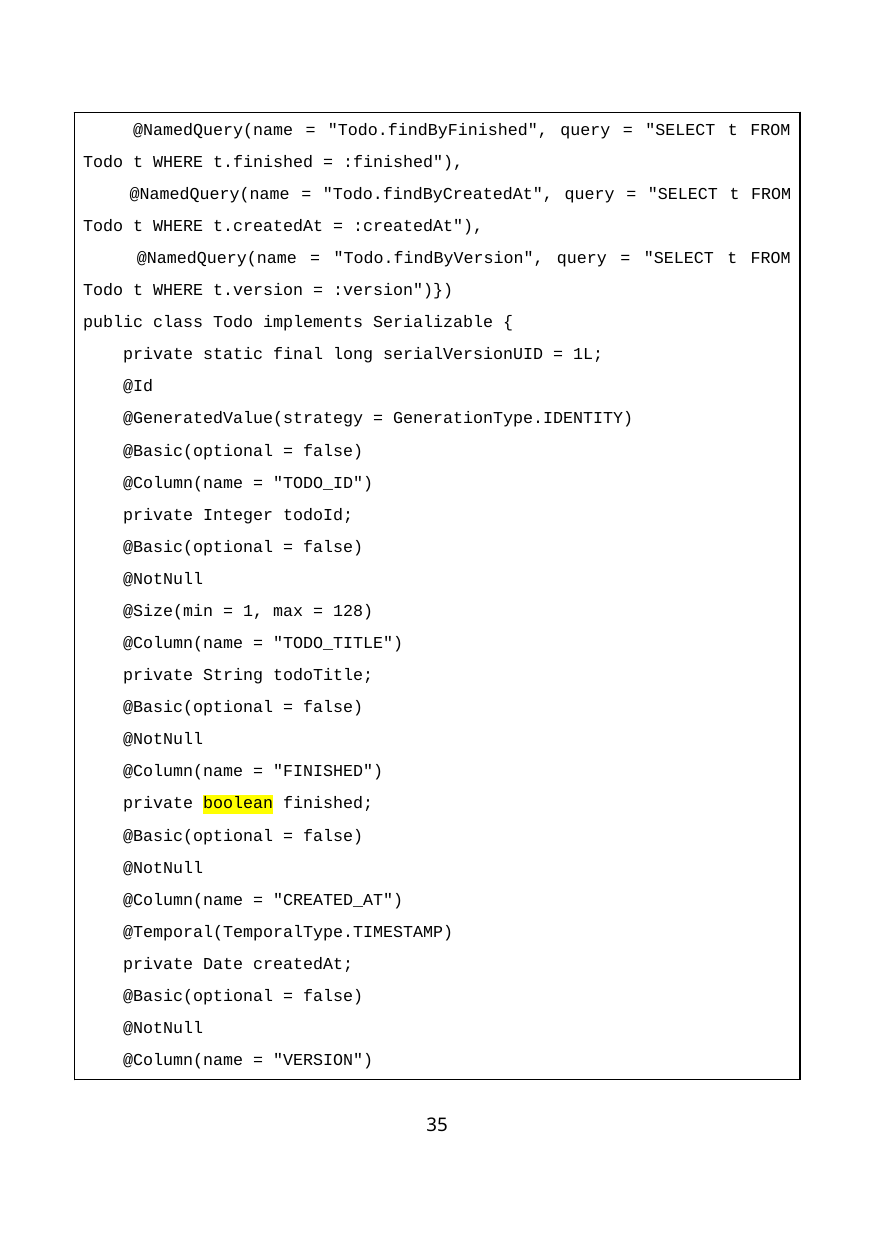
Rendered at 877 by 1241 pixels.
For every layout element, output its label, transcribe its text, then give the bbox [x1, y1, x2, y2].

text private String todoTitle; [83, 660, 791, 692]
text @Column(name = "CREATED_AT") [83, 885, 791, 917]
text @GeneratedValue(strategy = GenerationType.IDENTITY) [83, 403, 791, 436]
text @NamedQuery(name = "Todo.findByVersion", query = "SELECT t FROM Todo t WHERE t.version = :version")}) [83, 243, 791, 307]
text @Basic(optional = false) [83, 436, 791, 468]
text @Column(name = "FINISHED") [83, 756, 791, 788]
text @NamedQuery(name = "Todo.findByCreatedAt", query = "SELECT t FROM Todo t WHERE t.createdAt = :createdAt"), [83, 179, 791, 243]
text @Id [83, 371, 791, 403]
text public class Todo implements Serializable { [83, 307, 791, 339]
text @NotNull [83, 1013, 791, 1042]
text @Basic(optional = false) [83, 692, 791, 724]
text @Basic(optional = false) [83, 981, 791, 1013]
text @Basic(optional = false) [83, 821, 791, 853]
text private boolean finished; [83, 788, 791, 821]
text @Column(name = "TODO_TITLE") [83, 628, 791, 660]
text @Column(name = "TODO_ID") [83, 468, 791, 500]
text @Basic(optional = false) [83, 532, 791, 564]
text @Column(name = "VERSION") [75, 1042, 799, 1079]
text @Temporal(TemporalType.TIMESTAMP) [83, 917, 791, 949]
text @NotNull [83, 564, 791, 596]
text @NamedQuery(name = "Todo.findByFinished", query = "SELECT t FROM Todo t WHERE t.finished = :finished"), [75, 113, 799, 179]
text @NotNull [83, 724, 791, 756]
text private static final long serialVersionUID = 1L; [83, 339, 791, 371]
text @Size(min = 1, max = 128) [83, 596, 791, 628]
text private Integer todoId; [83, 500, 791, 532]
text private Date createdAt; [83, 949, 791, 981]
text @NotNull [83, 853, 791, 885]
